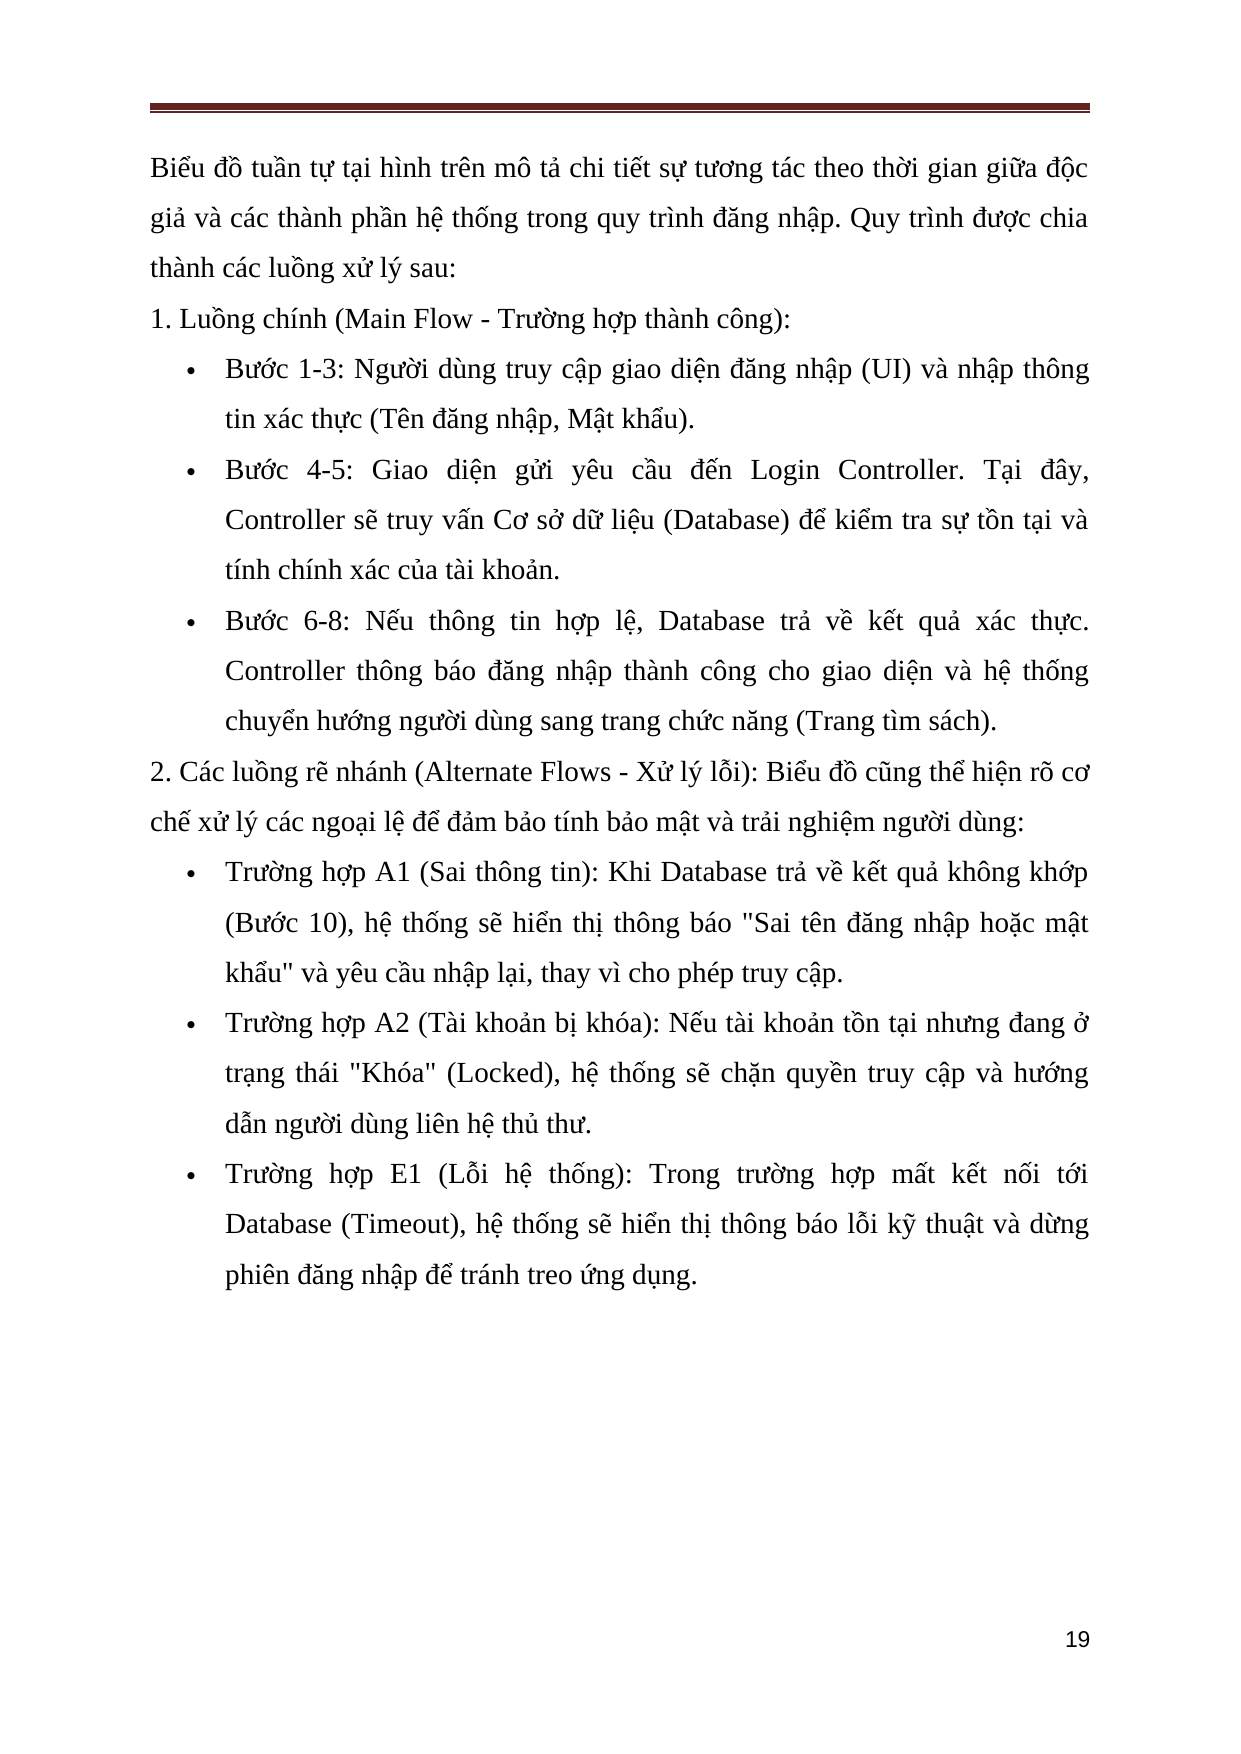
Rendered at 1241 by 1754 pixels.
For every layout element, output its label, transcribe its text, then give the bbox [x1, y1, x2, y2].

text Biểu đồ tuần tự tại hình trên mô tả chi tiết sự tương tác theo thời gian giữa độc giả và các thành phần hệ thống trong quy trình đăng nhập. Quy trình được chia thành các luồng xử lý sau: [150, 150, 1090, 284]
list Trường hợp A1 (Sai thông tin): Khi Database trả về kết quả không khớp (Bước 10), hệ thống sẽ hiển thị thông báo "Sai tên đăng nhập hoặc mật khẩu" và yêu cầu nhập lại, thay vì cho phép truy cập. [187, 854, 1090, 988]
list Bước 1-3: Người dùng truy cập giao diện đăng nhập (UI) và nhập thông tin xác thực (Tên đăng nhập, Mật khẩu). [187, 351, 1090, 435]
text 2. Các luồng rẽ nhánh (Alternate Flows - Xử lý lỗi): Biểu đồ cũng thể hiện rõ cơ chế xử lý các ngoại lệ để đảm bảo tính bảo mật và trải nghiệm người dùng: [150, 754, 1090, 838]
list Bước 6-8: Nếu thông tin hợp lệ, Database trả về kết quả xác thực. Controller thông báo đăng nhập thành công cho giao diện và hệ thống chuyển hướng người dùng sang trang chức năng (Trang tìm sách). [187, 603, 1090, 737]
list Trường hợp E1 (Lỗi hệ thống): Trong trường hợp mất kết nối tới Database (Timeout), hệ thống sẽ hiển thị thông báo lỗi kỹ thuật và dừng phiên đăng nhập để tránh treo ứng dụng. [187, 1156, 1090, 1290]
list Bước 4-5: Giao diện gửi yêu cầu đến Login Controller. Tại đây, Controller sẽ truy vấn Cơ sở dữ liệu (Database) để kiểm tra sự tồn tại và tính chính xác của tài khoản. [187, 452, 1090, 586]
text 1. Luồng chính (Main Flow - Trường hợp thành công): [150, 301, 1090, 334]
list Trường hợp A2 (Tài khoản bị khóa): Nếu tài khoản tồn tại nhưng đang ở trạng thái "Khóa" (Locked), hệ thống sẽ chặn quyền truy cập và hướng dẫn người dùng liên hệ thủ thư. [187, 1005, 1090, 1139]
